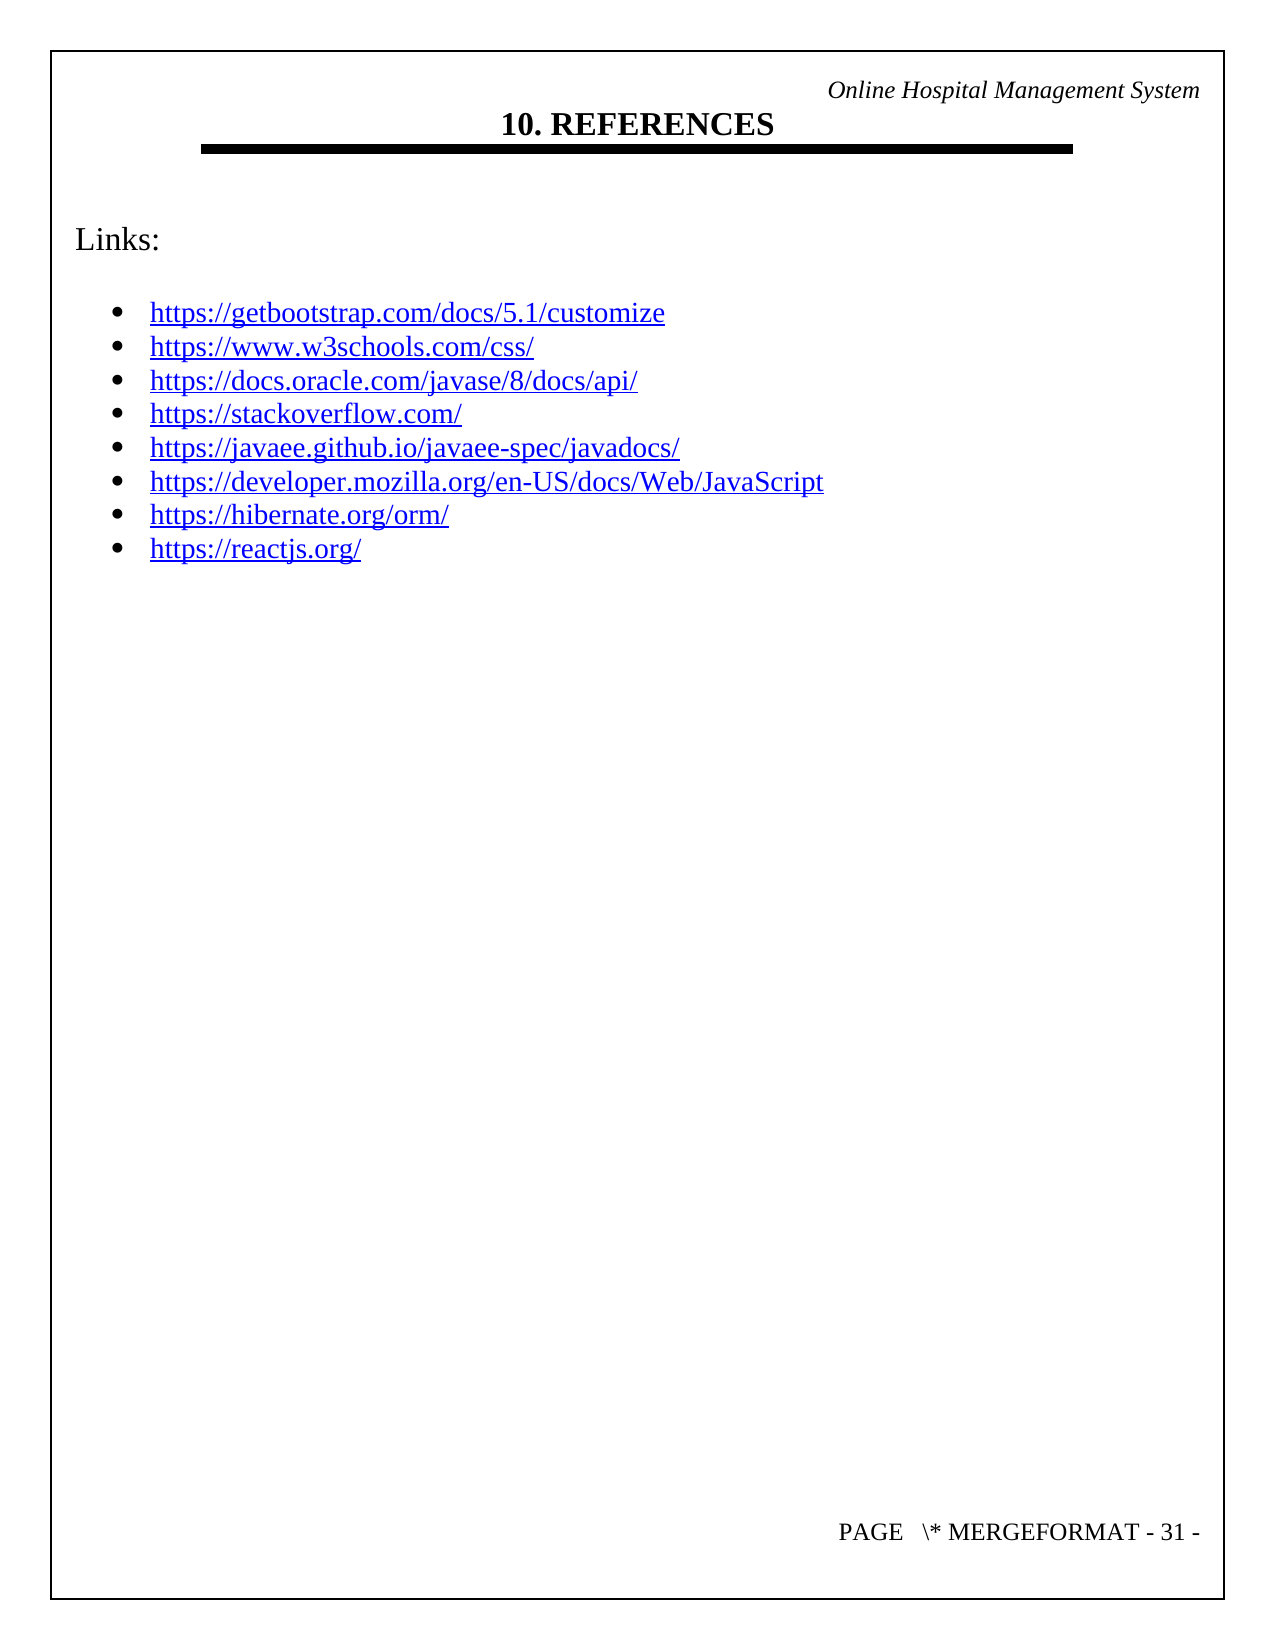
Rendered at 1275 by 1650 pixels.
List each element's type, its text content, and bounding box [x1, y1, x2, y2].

list https://stackoverflow.com/ [112, 396, 1200, 430]
list https://getbootstrap.com/docs/5.1/customize [112, 295, 1200, 329]
list https://reactjs.org/ [112, 531, 1200, 564]
list https://docs.oracle.com/javase/8/docs/api/ [112, 363, 1200, 396]
list https://hibernate.org/orm/ [112, 497, 1200, 531]
list https://javaee.github.io/javaee-spec/javadocs/ [112, 430, 1200, 464]
text 10. REFERENCES [75, 104, 1200, 142]
list https://www.w3schools.com/css/ [112, 329, 1200, 363]
text Links: [75, 219, 1200, 257]
list https://developer.mozilla.org/en-US/docs/Web/JavaScript [112, 464, 1200, 497]
